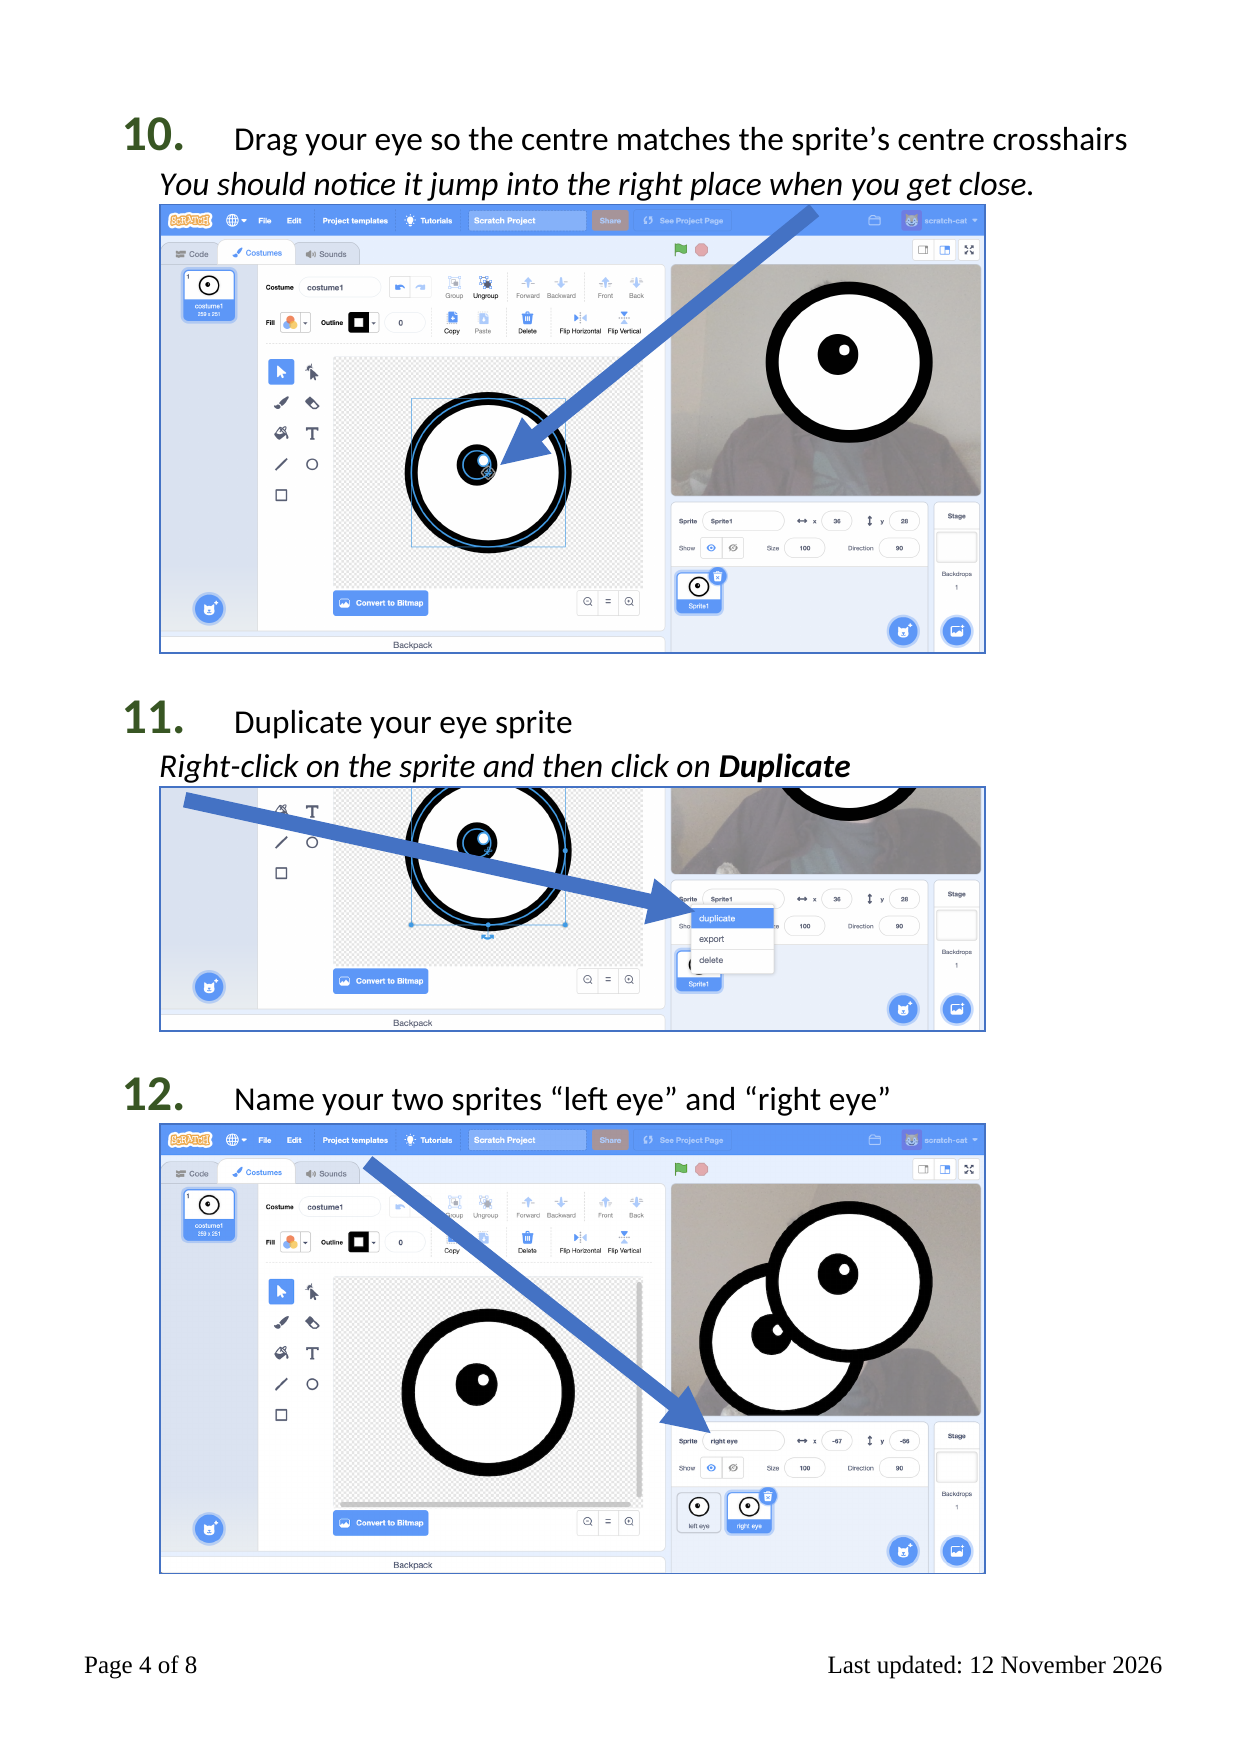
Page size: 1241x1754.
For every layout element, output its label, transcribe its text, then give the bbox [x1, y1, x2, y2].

picture [161, 1125, 984, 1573]
picture [161, 788, 984, 1030]
picture [161, 205, 984, 652]
